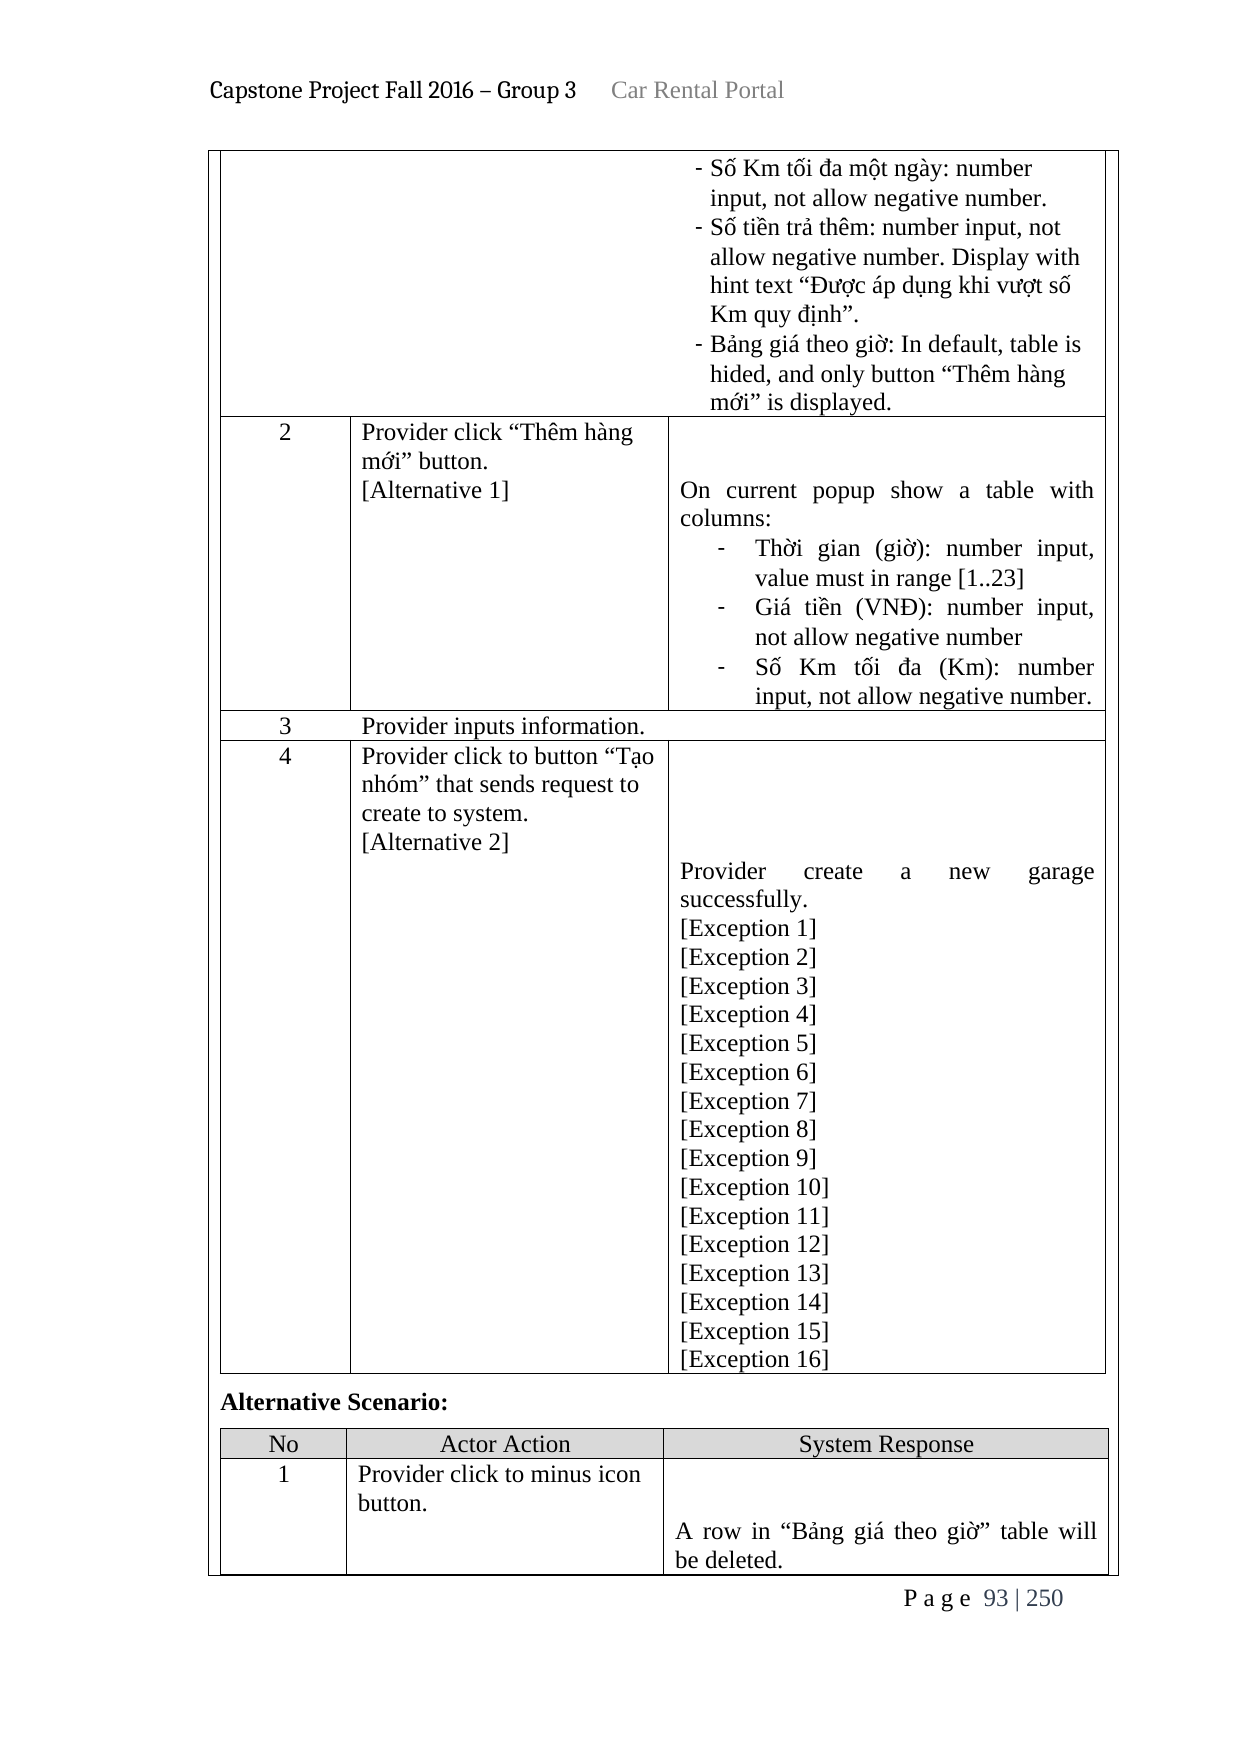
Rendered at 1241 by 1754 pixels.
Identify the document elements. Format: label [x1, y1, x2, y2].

table_cell [209, 151, 1118, 1575]
